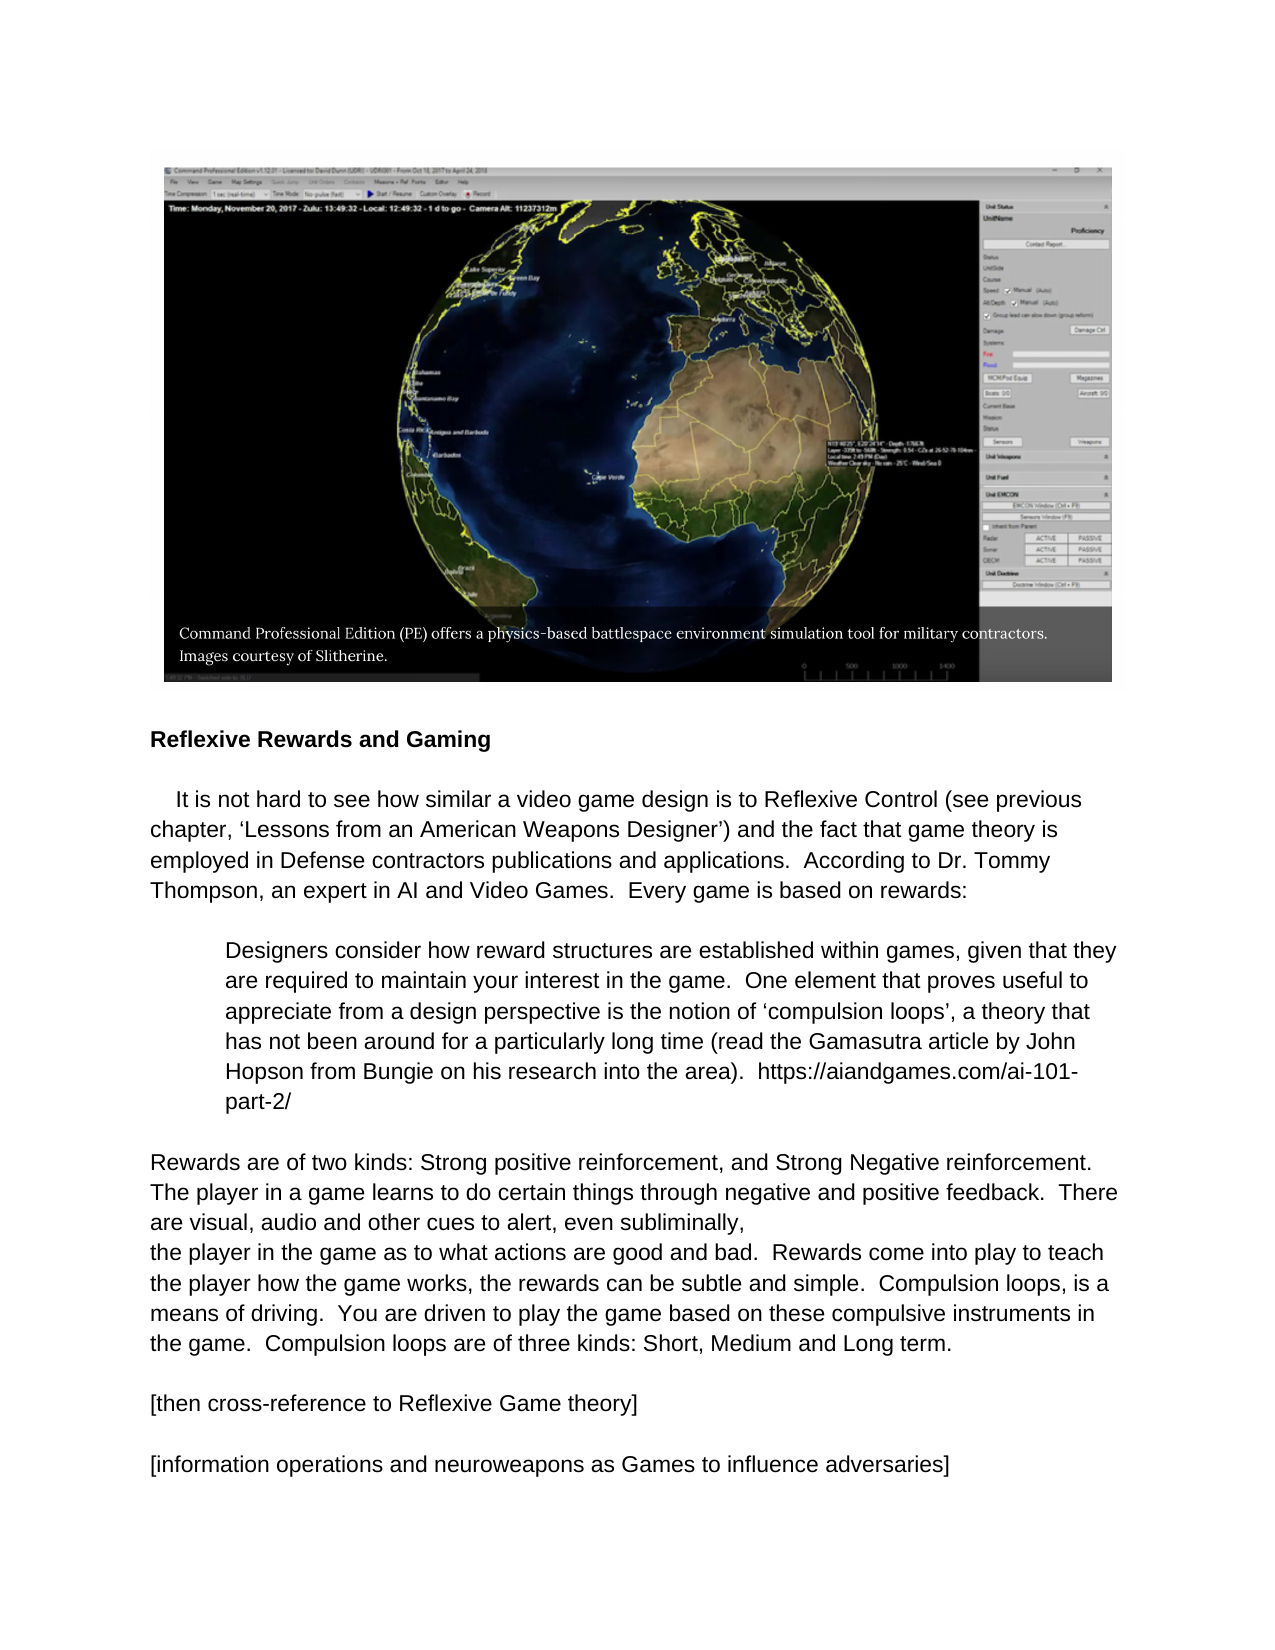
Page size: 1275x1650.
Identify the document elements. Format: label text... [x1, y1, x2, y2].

text [then cross-reference to Reflexive Game theory] [150, 1390, 1125, 1417]
text the player in the game as to what actions are good and bad. Rewards come into play to teach the player how the game works, the rewards can be subtle and simple. Compulsion loops, is a means of driving. You are driven to play the game based on these compulsive instruments in the game. Compulsion loops are of three kinds: Short, Medium and Long term. [150, 1239, 1125, 1356]
picture [150, 150, 1125, 692]
text Rewards are of two kinds: Strong positive reinforcement, and Strong Negative reinforcement. The player in a game learns to do certain things through negative and positive feedback. There are visual, audio and other cues to alert, even subliminally, [150, 1149, 1125, 1235]
text Reflexive Rewards and Gaming [150, 726, 1125, 752]
text [information operations and neuroweapons as Games to influence adversaries] [150, 1451, 1125, 1477]
text Designers consider how reward structures are established within games, given that they are required to maintain your interest in the game. One element that proves useful to appreciate from a design perspective is the notion of ‘compulsion loops’, a theory that has not been around for a particularly long time (read the Gamasutra article by John Hopson from Bungie on his research into the area). https://aiandgames.com/ai-101-part-2/ [225, 937, 1125, 1114]
text It is not hard to see how similar a video game design is to Reflexive Control (see previous chapter, ‘Lessons from an American Weapons Designer’) and the fact that game theory is employed in Defense contractors publications and applications. According to Dr. Tommy Thompson, an expert in AI and Video Games. Every game is based on rewards: [150, 786, 1125, 903]
